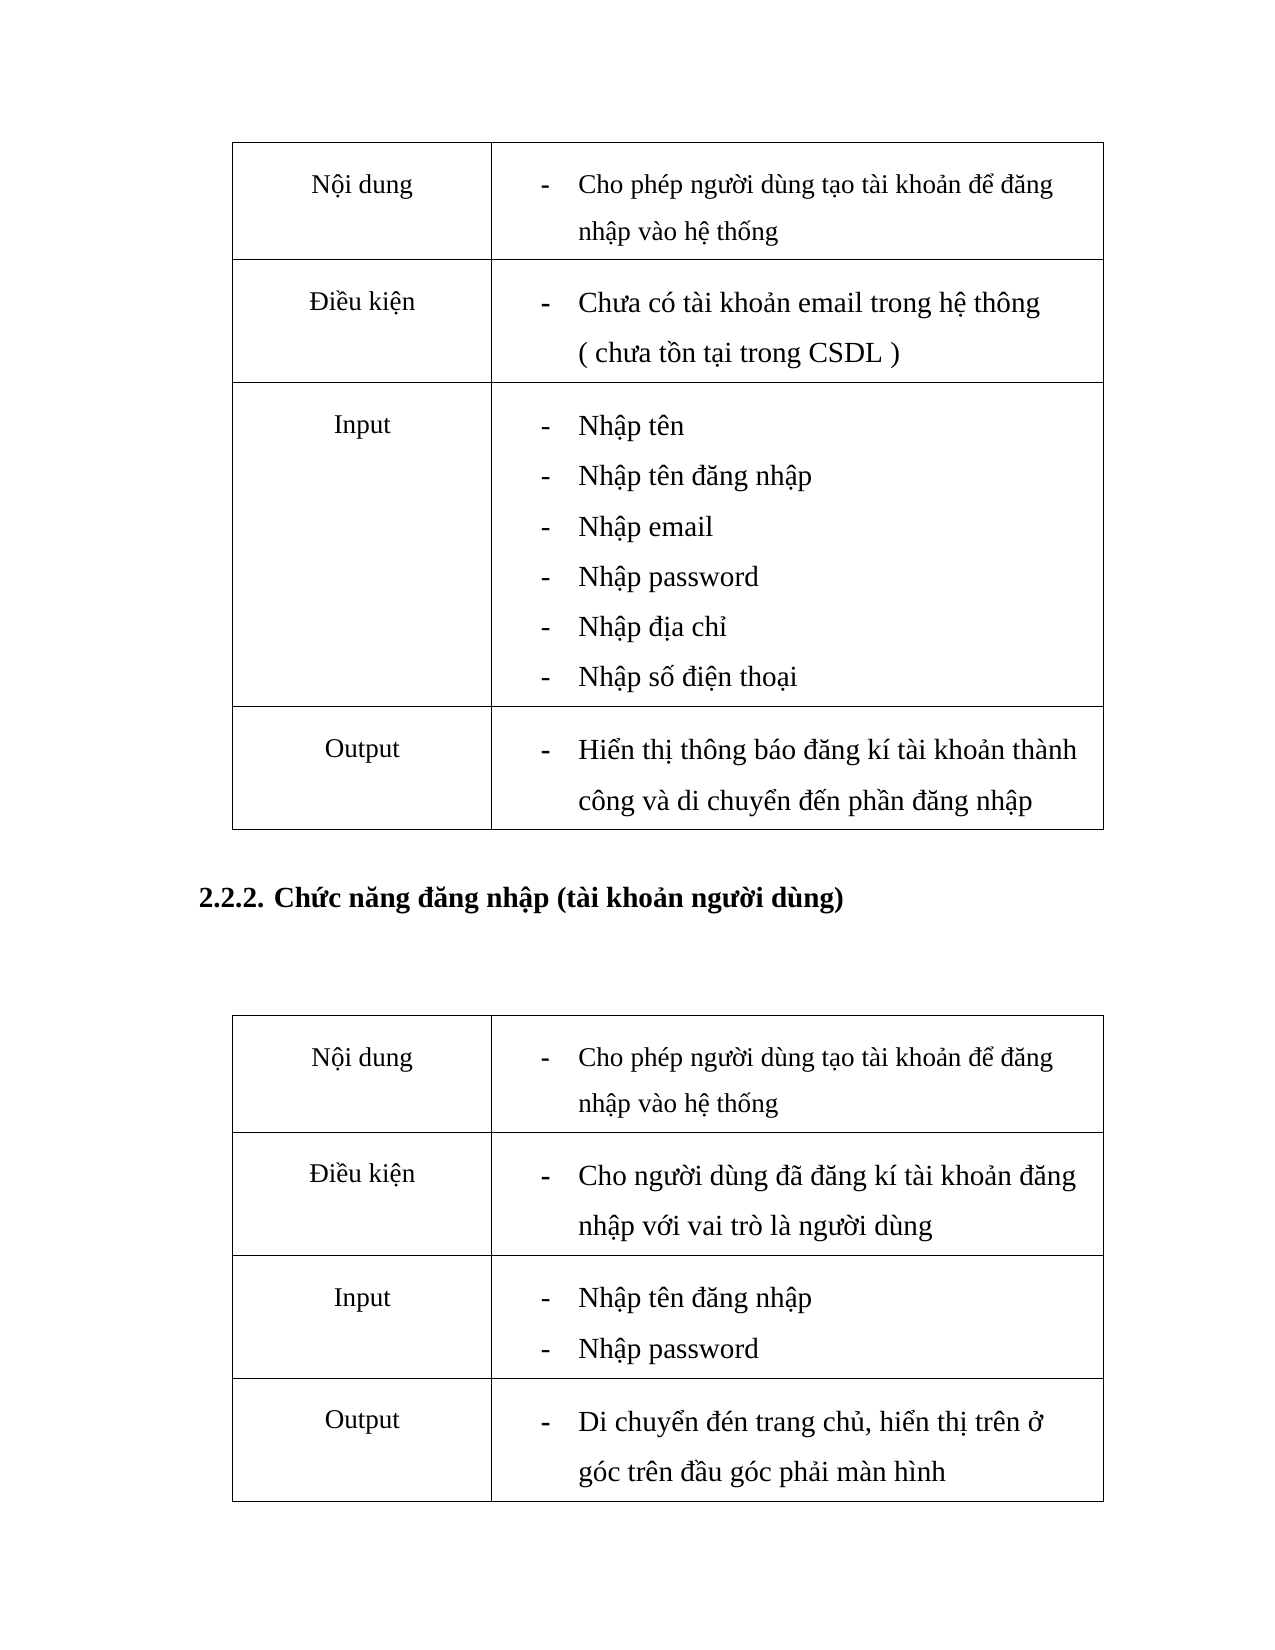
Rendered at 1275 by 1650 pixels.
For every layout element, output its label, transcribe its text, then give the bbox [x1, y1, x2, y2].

table_cell Cho người dùng đã đăng kí tài khoản đăng nhập với vai trò là người dùng [492, 1133, 1103, 1254]
table_cell Output [233, 707, 491, 829]
table_header Nội dung [233, 143, 491, 259]
table_header Cho phép người dùng tạo tài khoản để đăng nhập vào hệ thống [492, 143, 1103, 259]
table_cell Điều kiện [233, 1133, 491, 1254]
table_cell Điều kiện [233, 260, 491, 382]
table_cell Chưa có tài khoản email trong hệ thông ( chưa tồn tại trong CSDL ) [492, 260, 1103, 382]
table_cell Nhập tên Nhập tên đăng nhập Nhập email Nhập password Nhập địa chỉ Nhập số điện thoại [492, 383, 1103, 706]
table_cell Output [233, 1379, 491, 1501]
table_cell Nhập tên đăng nhập Nhập password [492, 1256, 1103, 1378]
table_cell Hiển thị thông báo đăng kí tài khoản thành công và di chuyển đến phần đăng nhập [492, 707, 1103, 829]
list Chức năng đăng nhập (tài khoản người dùng) [198, 881, 1114, 914]
table_cell Di chuyển đén trang chủ, hiển thị trên ở góc trên đầu góc phải màn hình [492, 1379, 1103, 1501]
table_cell Input [233, 1256, 491, 1378]
table_header Cho phép người dùng tạo tài khoản để đăng nhập vào hệ thống [492, 1016, 1103, 1132]
table_header Nội dung [233, 1016, 491, 1132]
table_cell Input [233, 383, 491, 706]
